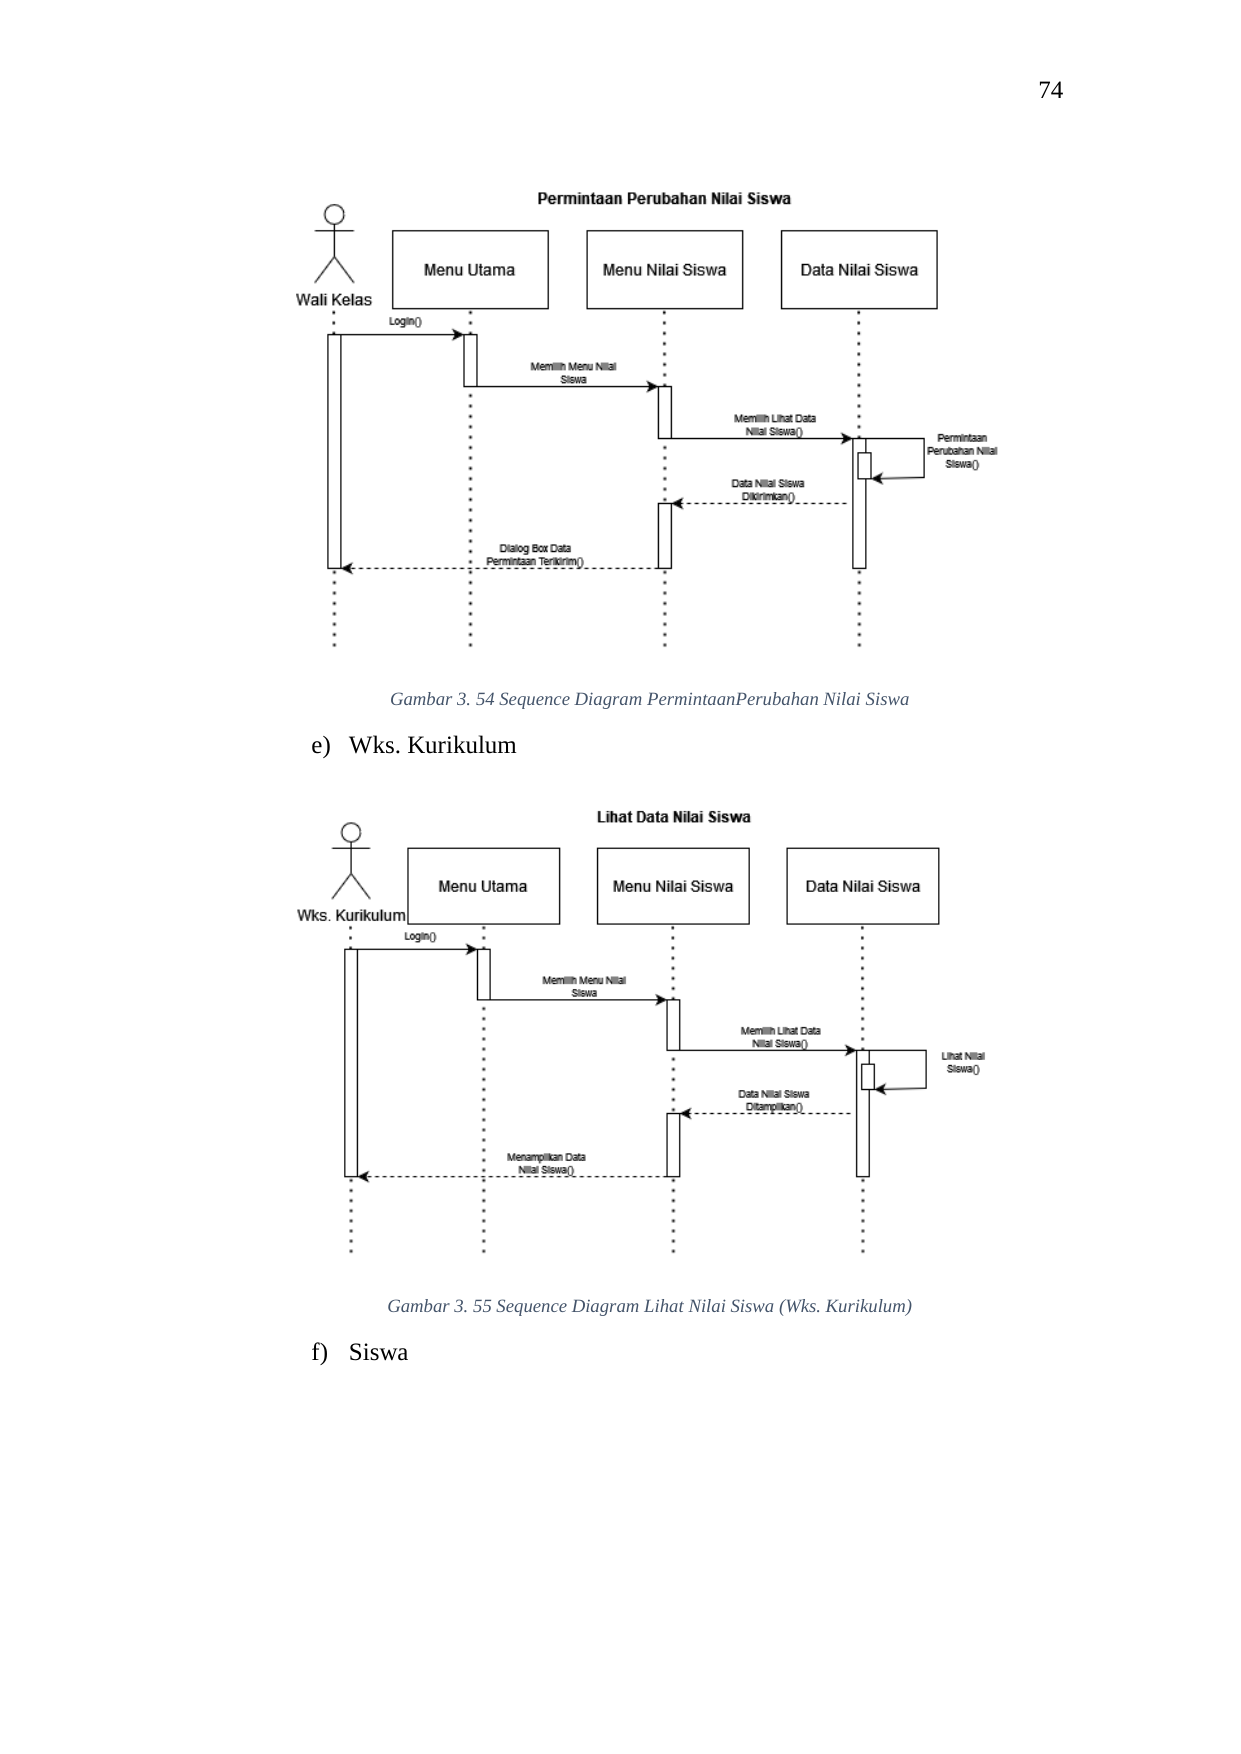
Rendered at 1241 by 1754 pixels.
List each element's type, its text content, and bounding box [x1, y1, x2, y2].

picture [295, 796, 1004, 1257]
list Wks. Kurikulum [311, 730, 1063, 759]
list Siswa [311, 1337, 1063, 1366]
picture [295, 177, 1004, 651]
